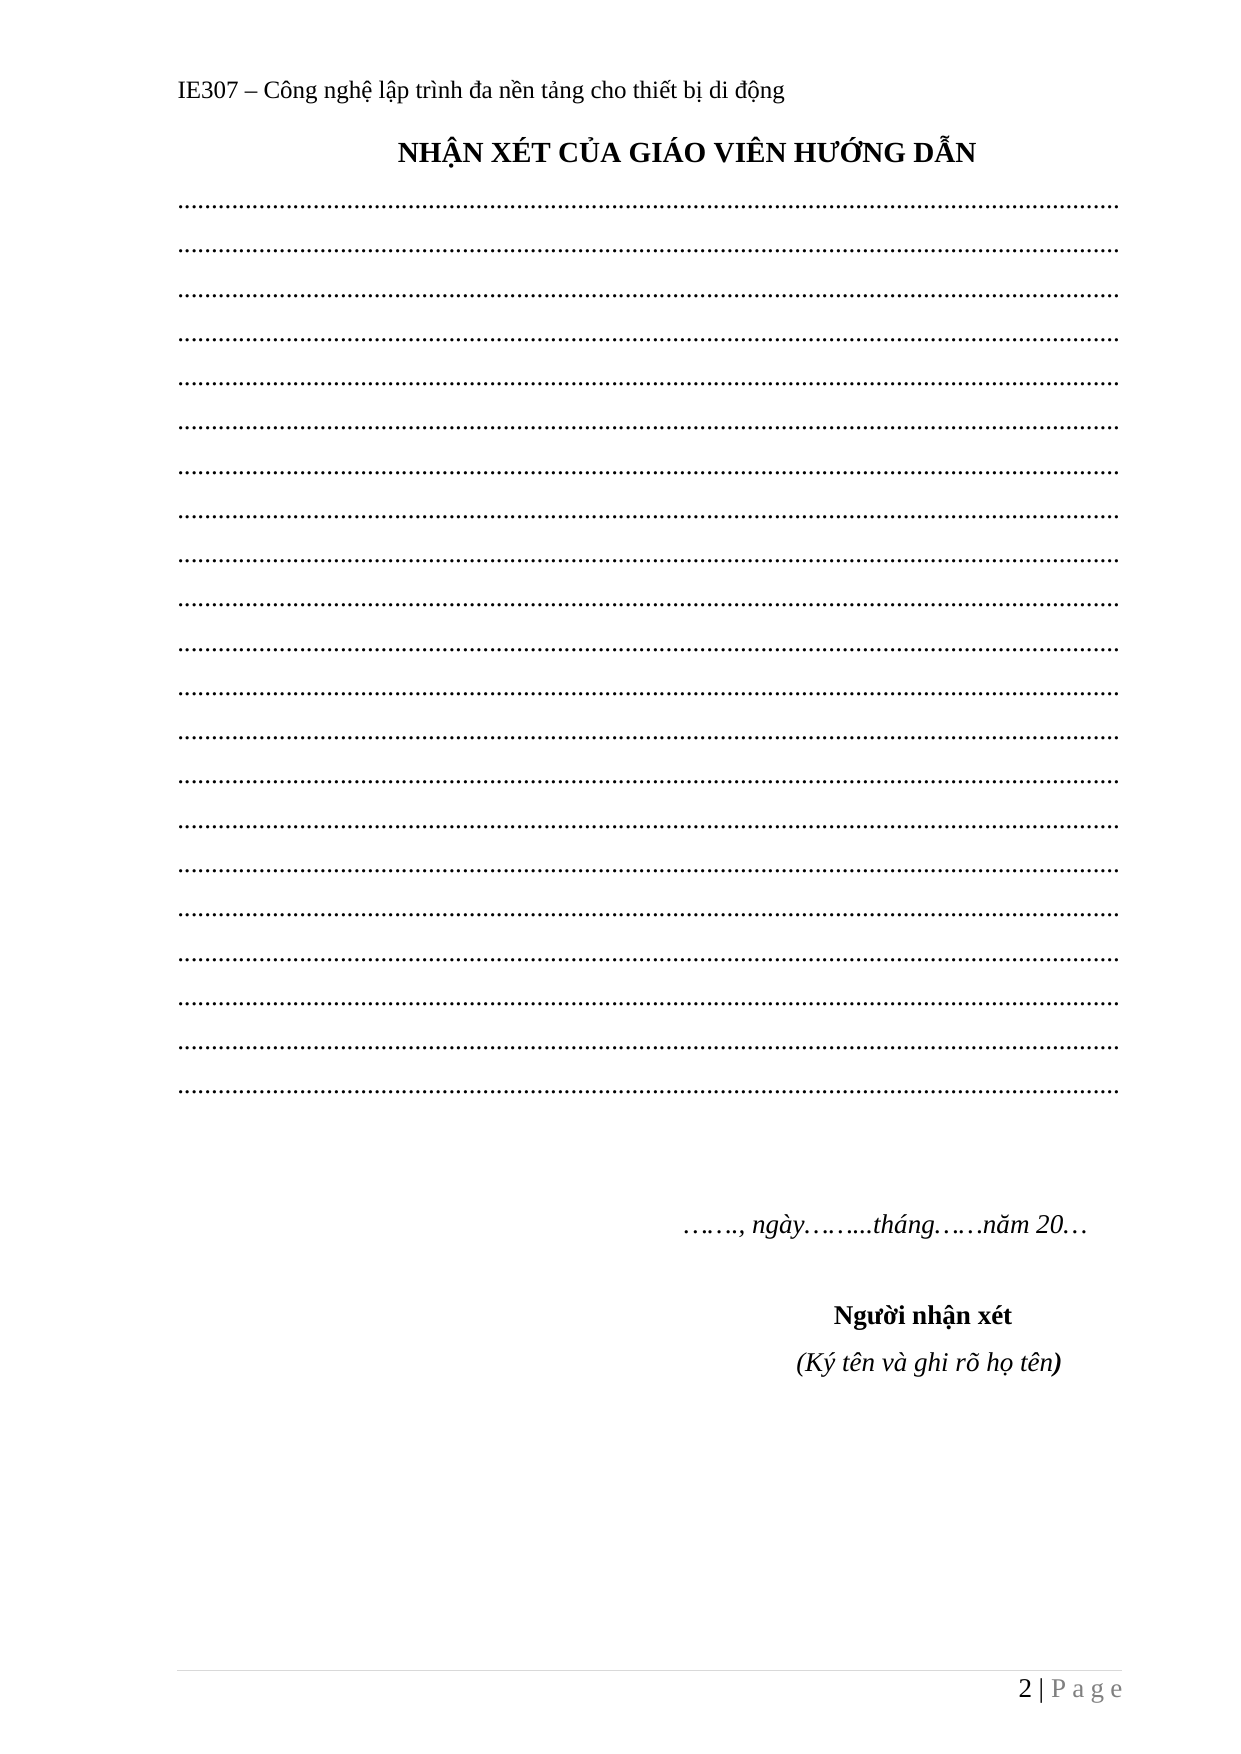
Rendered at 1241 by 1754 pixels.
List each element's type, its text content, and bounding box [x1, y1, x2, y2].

text (Ký tên và ghi rõ họ tên) [177, 1346, 1122, 1377]
text NHẬN XÉT CỦA GIÁO VIÊN HƯỚNG DẪN [177, 135, 1122, 168]
text Người nhận xét [177, 1299, 1122, 1330]
text ……., ngày……...tháng……năm 20… [177, 1208, 1122, 1239]
